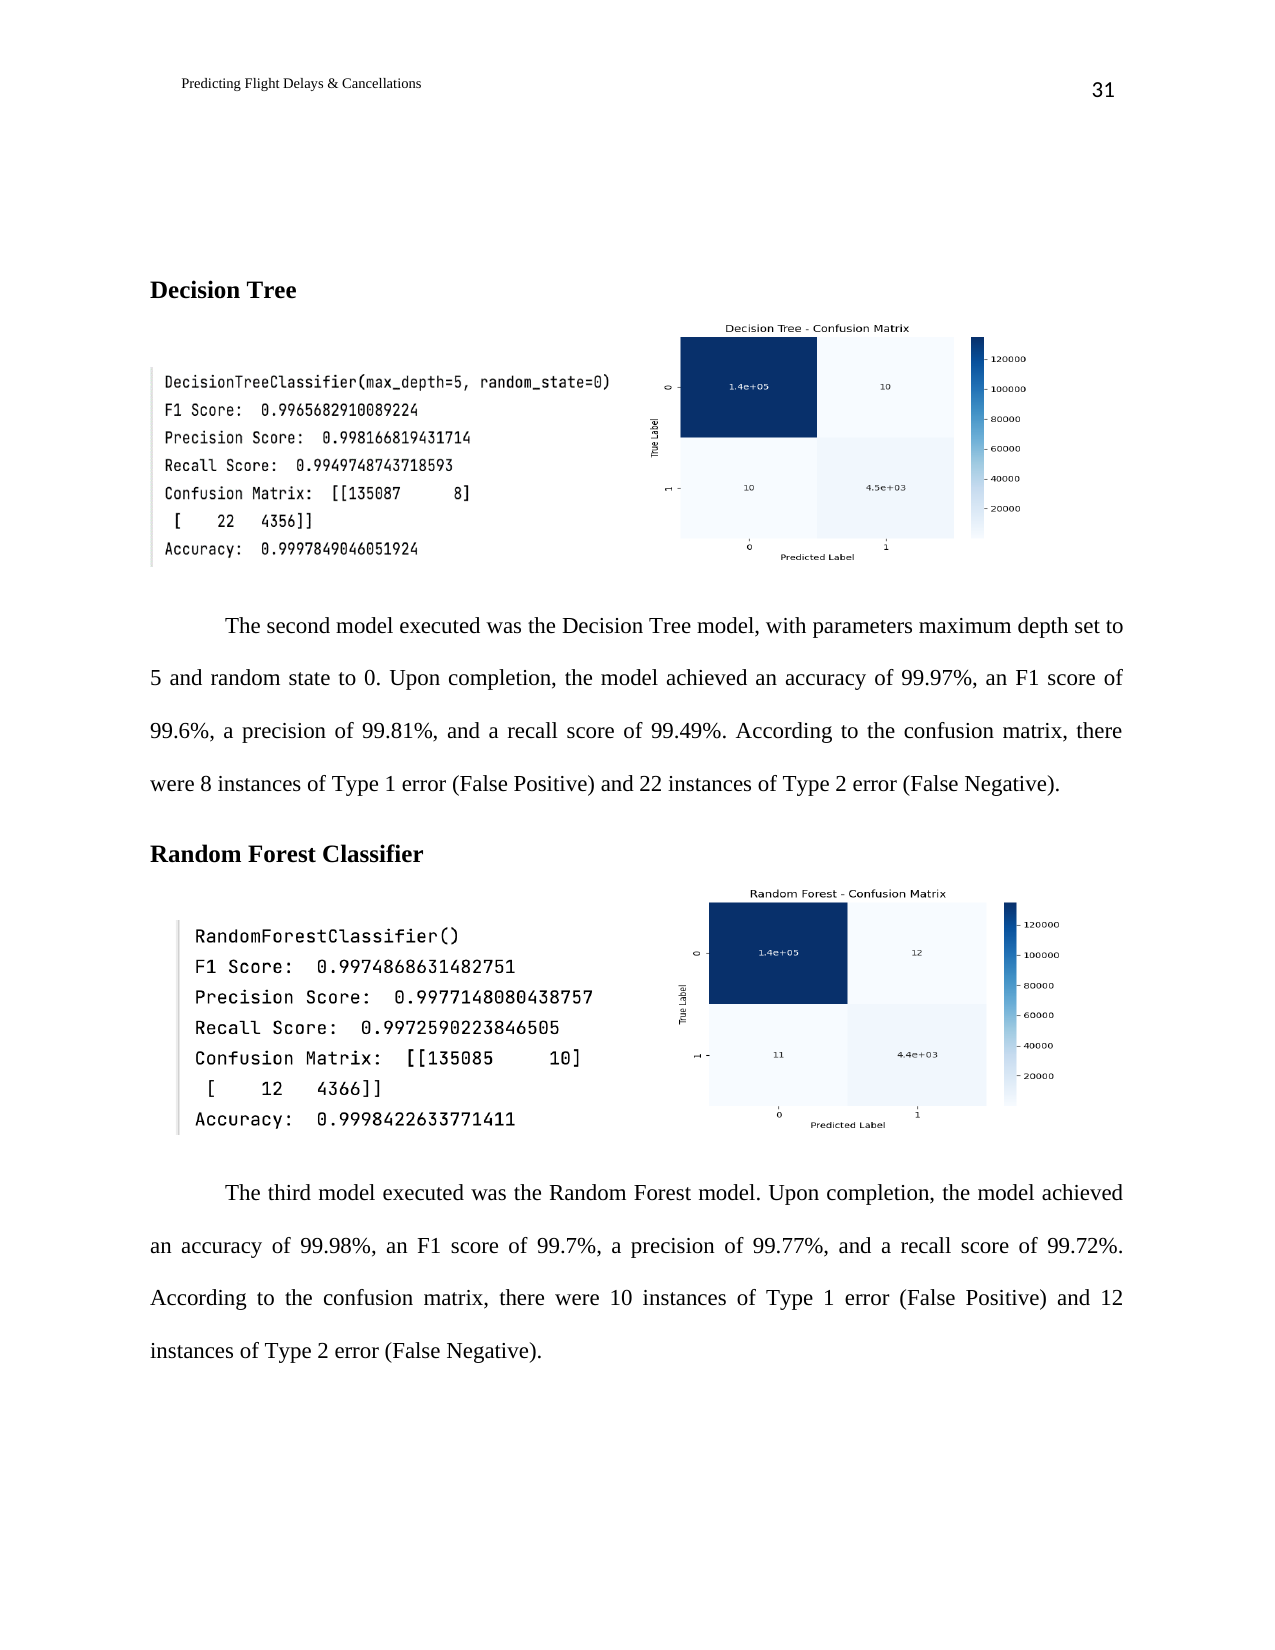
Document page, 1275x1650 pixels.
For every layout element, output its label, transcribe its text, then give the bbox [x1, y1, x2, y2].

picture [150, 306, 1066, 567]
text The second model executed was the Decision Tree model, with parameters maximum depth set to 5 and random state to 0. Upon completion, the model achieved an accuracy of 99.97%, an F1 score of 99.6%, a precision of 99.81%, and a recall score of 99.49%. According to the confusion matrix, there were 8 instances of Type 1 error (False Positive) and 22 instances of Type 2 error (False Negative). [150, 612, 1125, 796]
picture [175, 870, 1100, 1135]
subtitle Decision Tree [150, 275, 1125, 304]
subtitle Random Forest Classifier [150, 839, 1125, 868]
text The third model executed was the Random Forest model. Upon completion, the model achieved an accuracy of 99.98%, an F1 score of 99.7%, a precision of 99.77%, and a recall score of 99.72%. According to the confusion matrix, there were 10 instances of Type 1 error (False Positive) and 12 instances of Type 2 error (False Negative). [150, 1179, 1125, 1363]
